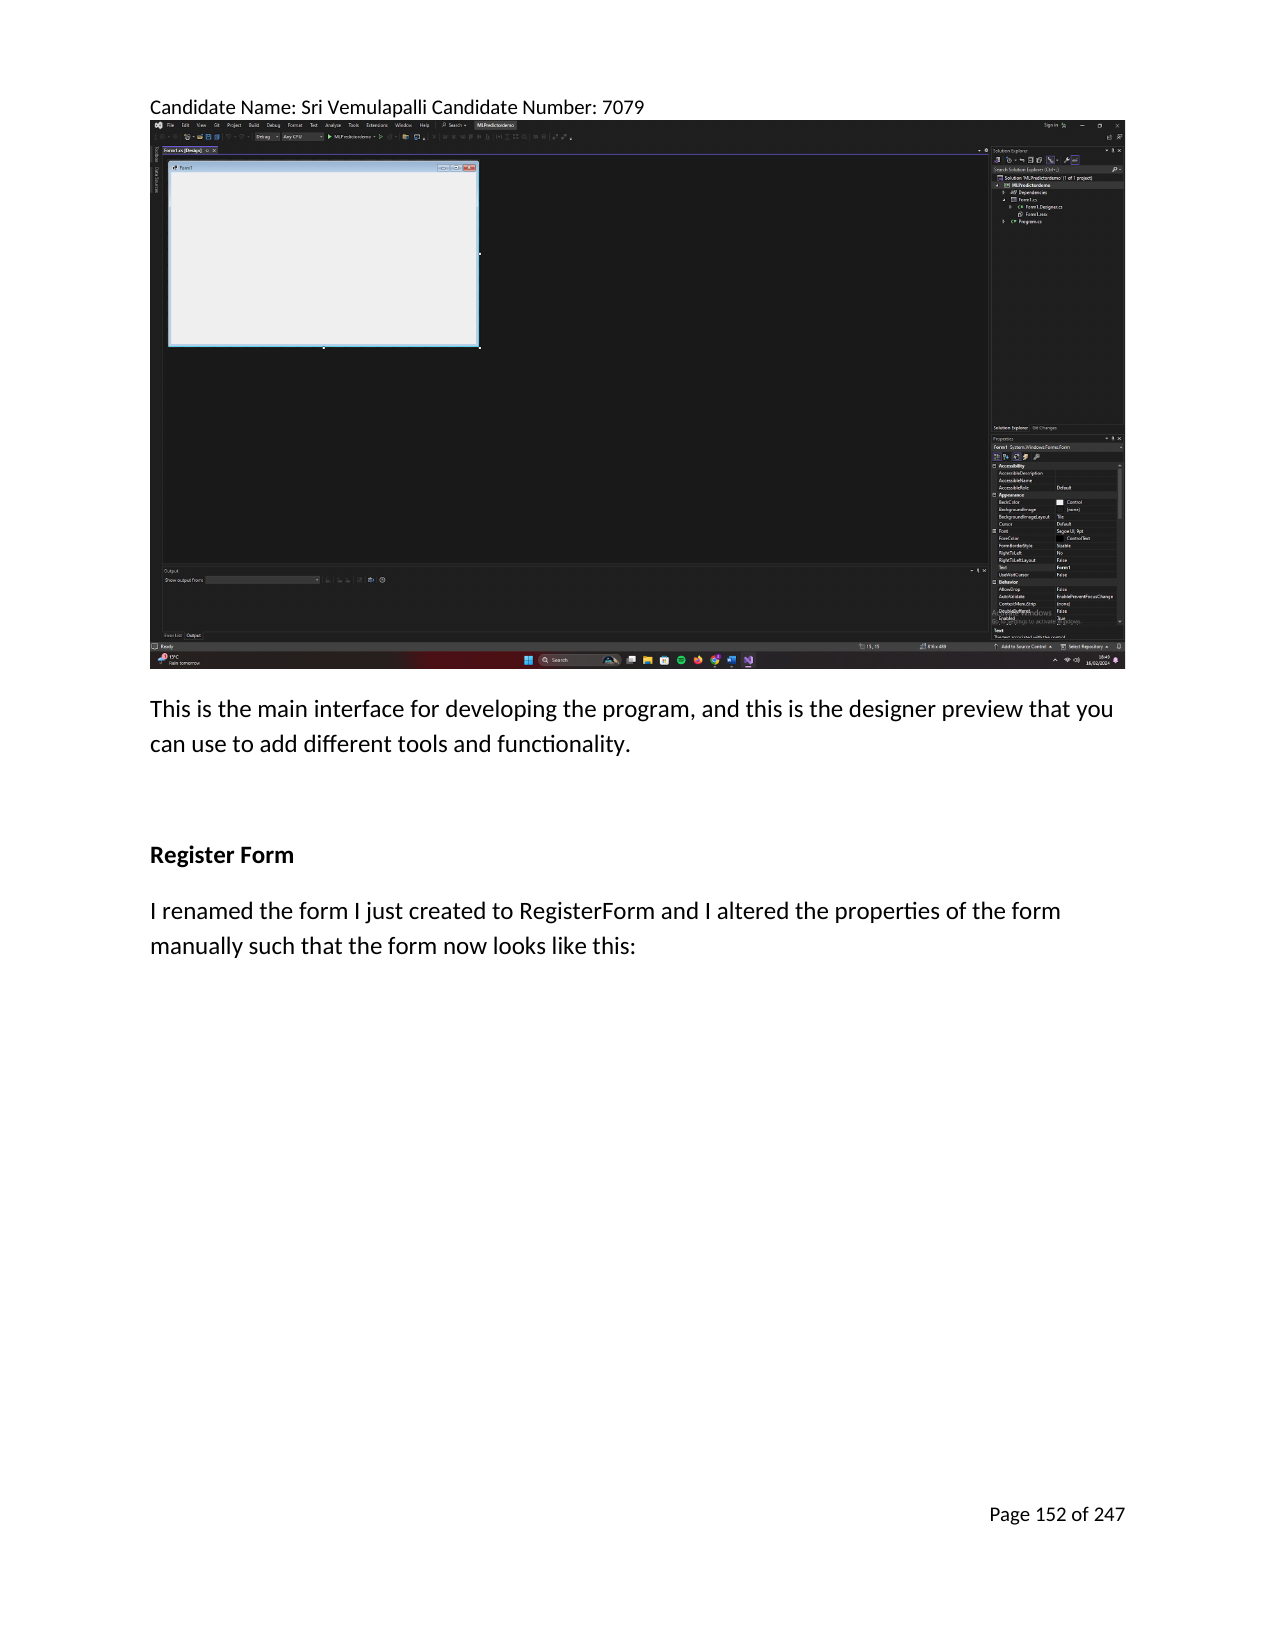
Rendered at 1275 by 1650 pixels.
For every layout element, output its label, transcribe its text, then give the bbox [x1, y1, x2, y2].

text I renamed the form I just created to RegisterForm and I altered the properties of the form manually such that the form now looks like this: [150, 896, 1125, 961]
text Register Form [150, 840, 1125, 870]
picture [150, 120, 1125, 669]
text This is the main interface for developing the program, and this is the designer preview that you can use to add different tools and functionality. [150, 693, 1125, 758]
